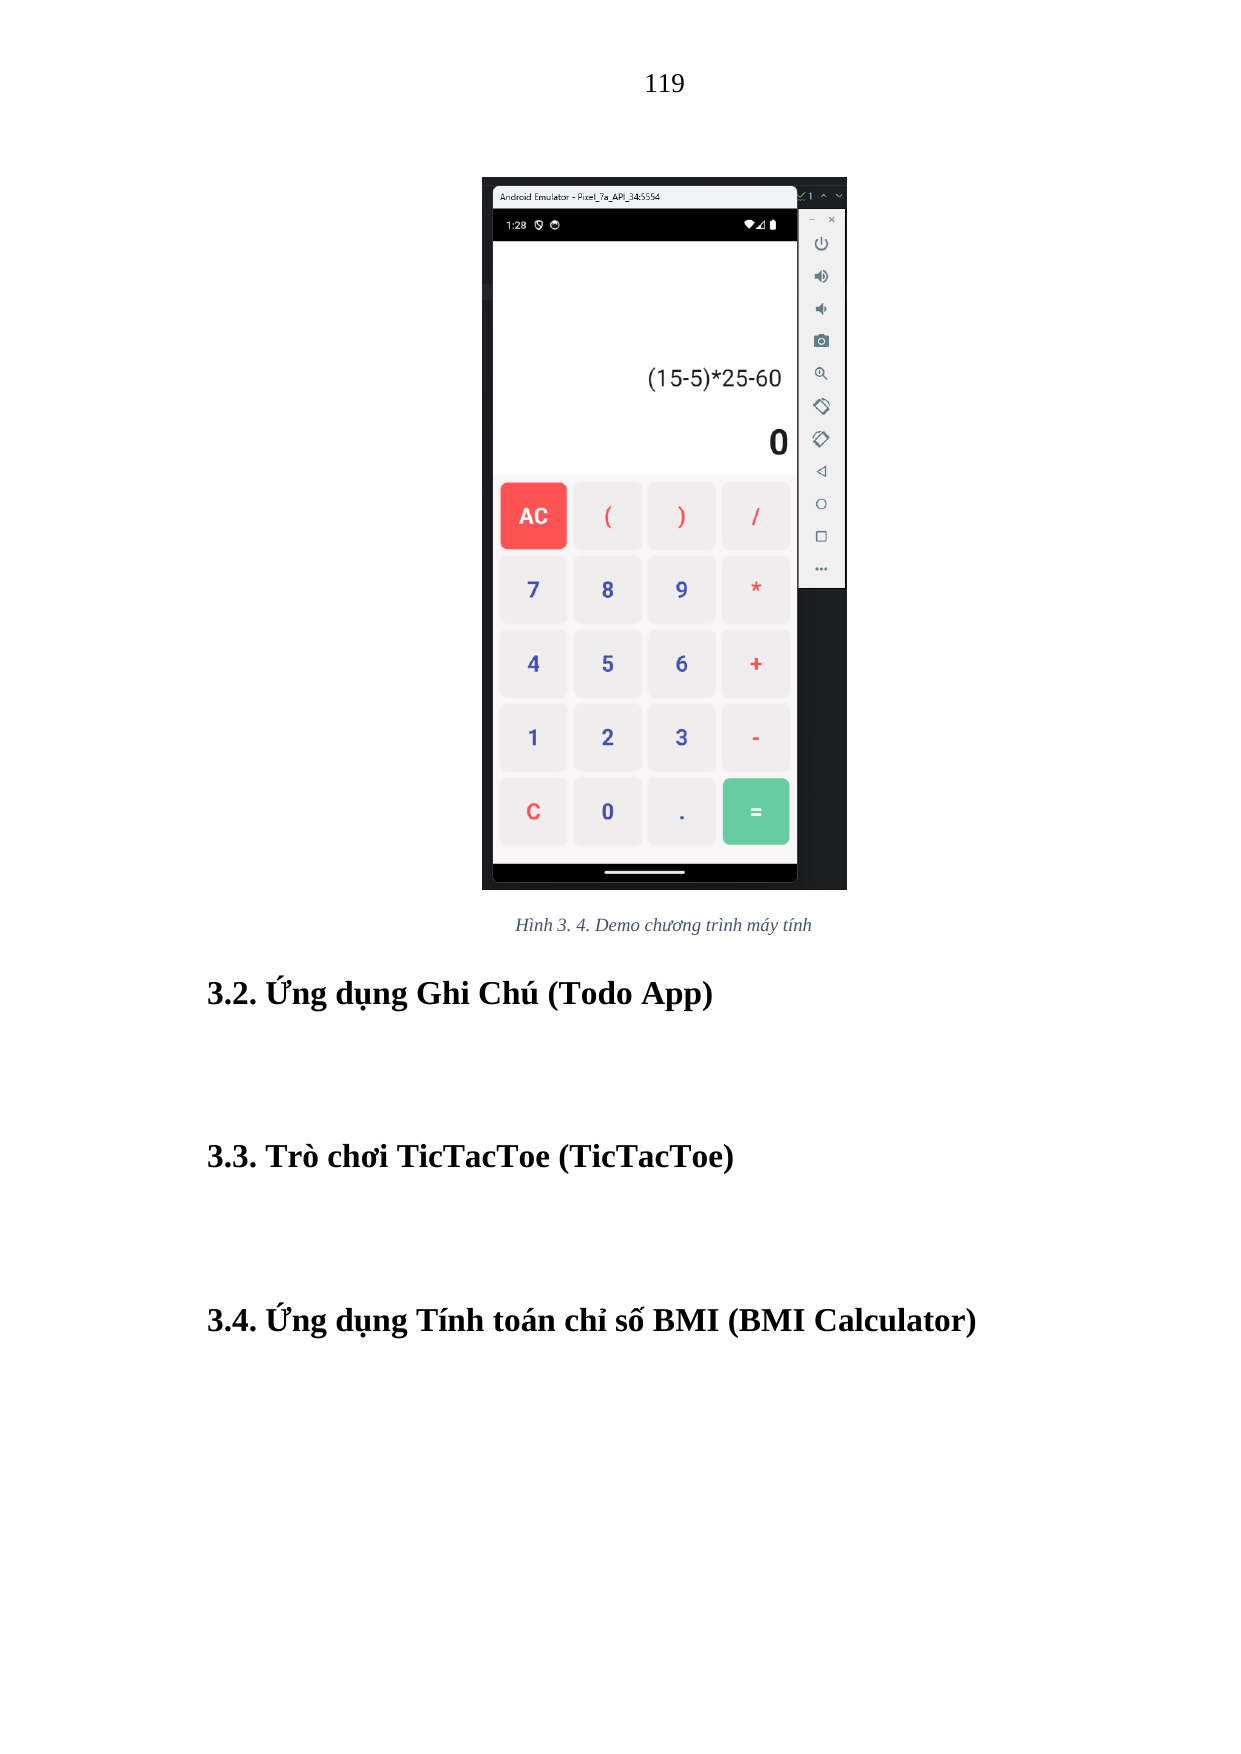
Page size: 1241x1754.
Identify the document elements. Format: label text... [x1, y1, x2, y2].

subtitle 3.4. Ứng dụng Tính toán chỉ số BMI (BMI Calculator) [207, 1300, 1122, 1338]
picture [482, 177, 847, 890]
subtitle 3.2. Ứng dụng Ghi Chú (Todo App) [207, 973, 1122, 1011]
subtitle 3.3. Trò chơi TicTacToe (TicTacToe) [207, 1137, 1122, 1175]
text Hình 3. 4. Demo chương trình máy tính [207, 914, 1122, 935]
